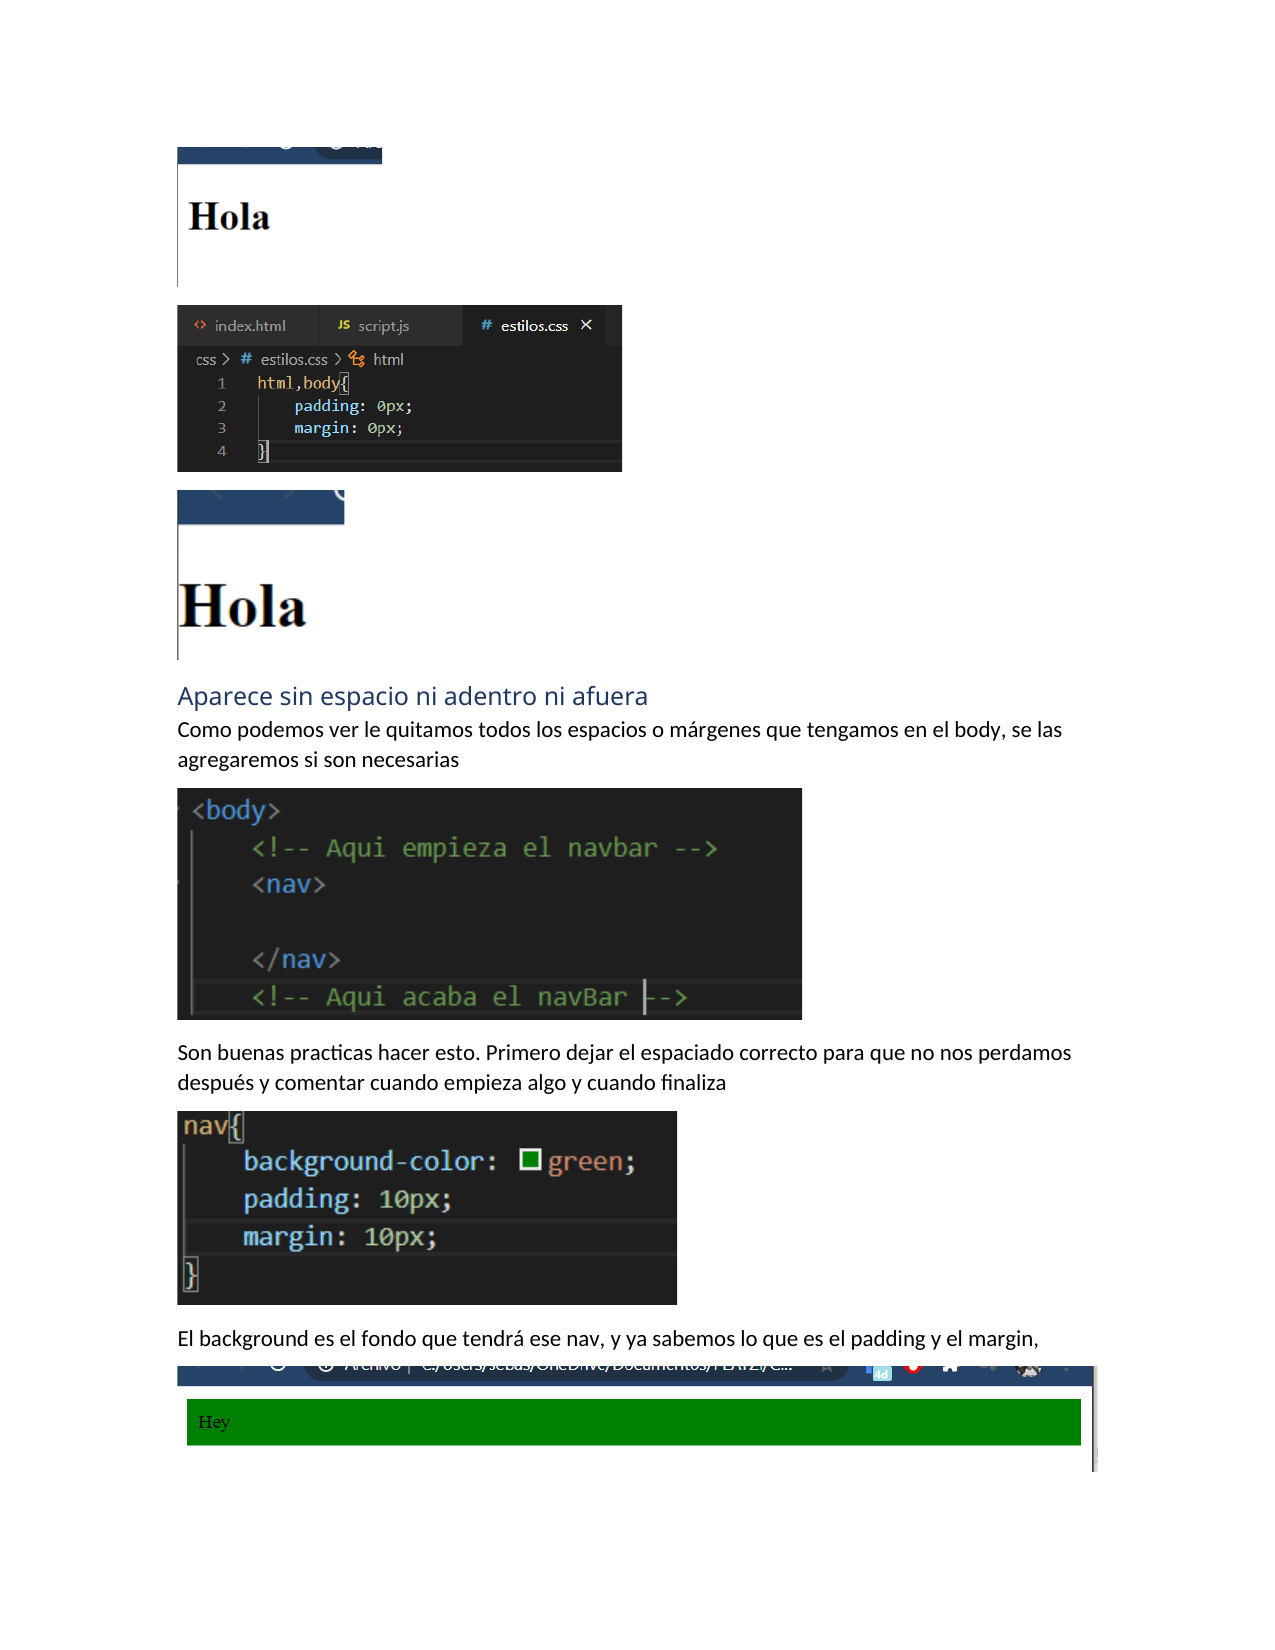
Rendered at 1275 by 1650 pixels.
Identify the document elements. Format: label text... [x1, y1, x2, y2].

text Son buenas practicas hacer esto. Primero dejar el espaciado correcto para que no nos perdamos después y comentar cuando empieza algo y cuando finaliza [177, 1038, 1098, 1096]
text El background es el fondo que tendrá ese nav, y ya sabemos lo que es el padding y el margin, [177, 1324, 1098, 1352]
picture [177, 147, 383, 287]
picture [177, 1111, 678, 1305]
picture [177, 788, 803, 1020]
subtitle Aparece sin espacio ni adentro ni afuera [177, 678, 1098, 712]
picture [177, 305, 623, 472]
picture [177, 1366, 1098, 1472]
text Como podemos ver le quitamos todos los espacios o márgenes que tengamos en el body, se las agregaremos si son necesarias [177, 715, 1098, 773]
picture [177, 490, 345, 660]
